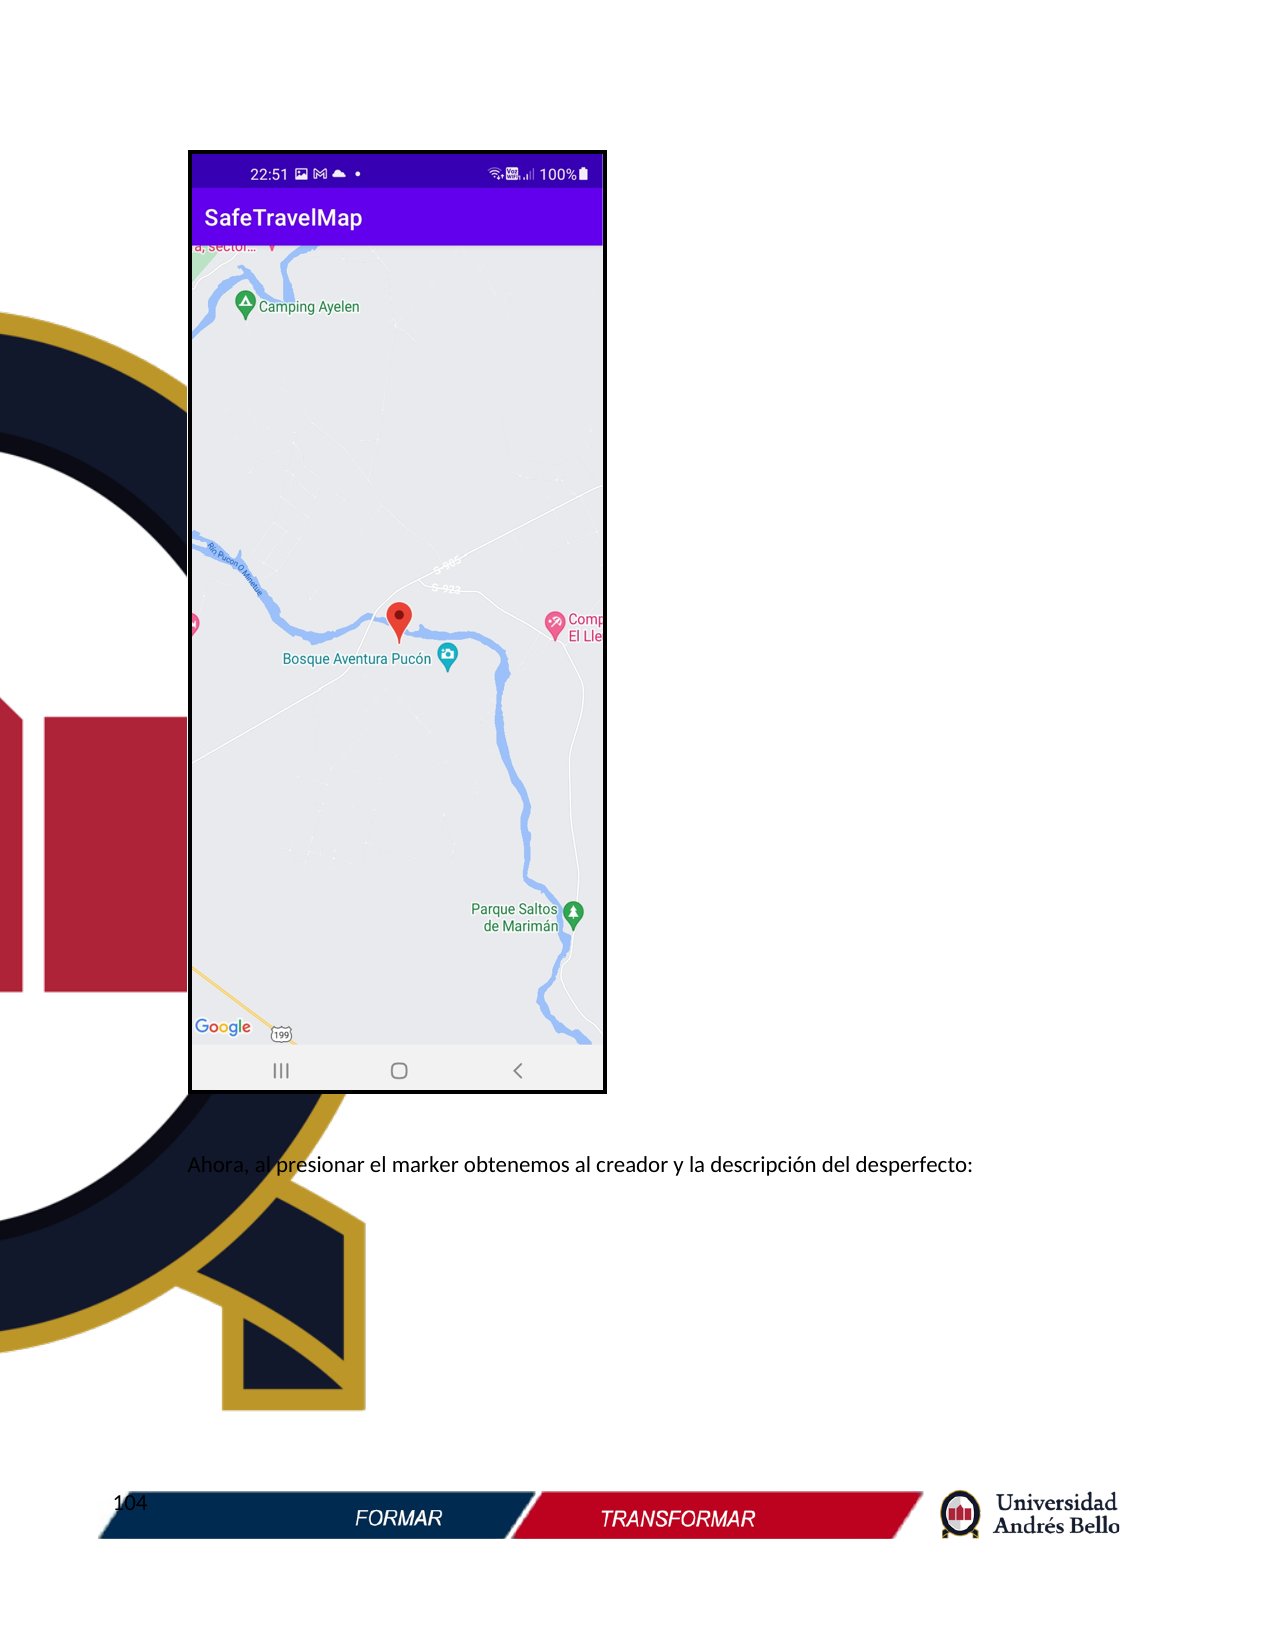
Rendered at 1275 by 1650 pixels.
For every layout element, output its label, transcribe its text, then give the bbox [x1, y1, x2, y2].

text Ahora, al presionar el marker obtenemos al creador y la descripción del desperfecto: [187, 1150, 1162, 1178]
picture [0, 299, 422, 1423]
picture [97, 1489, 1120, 1539]
picture [192, 154, 603, 1090]
